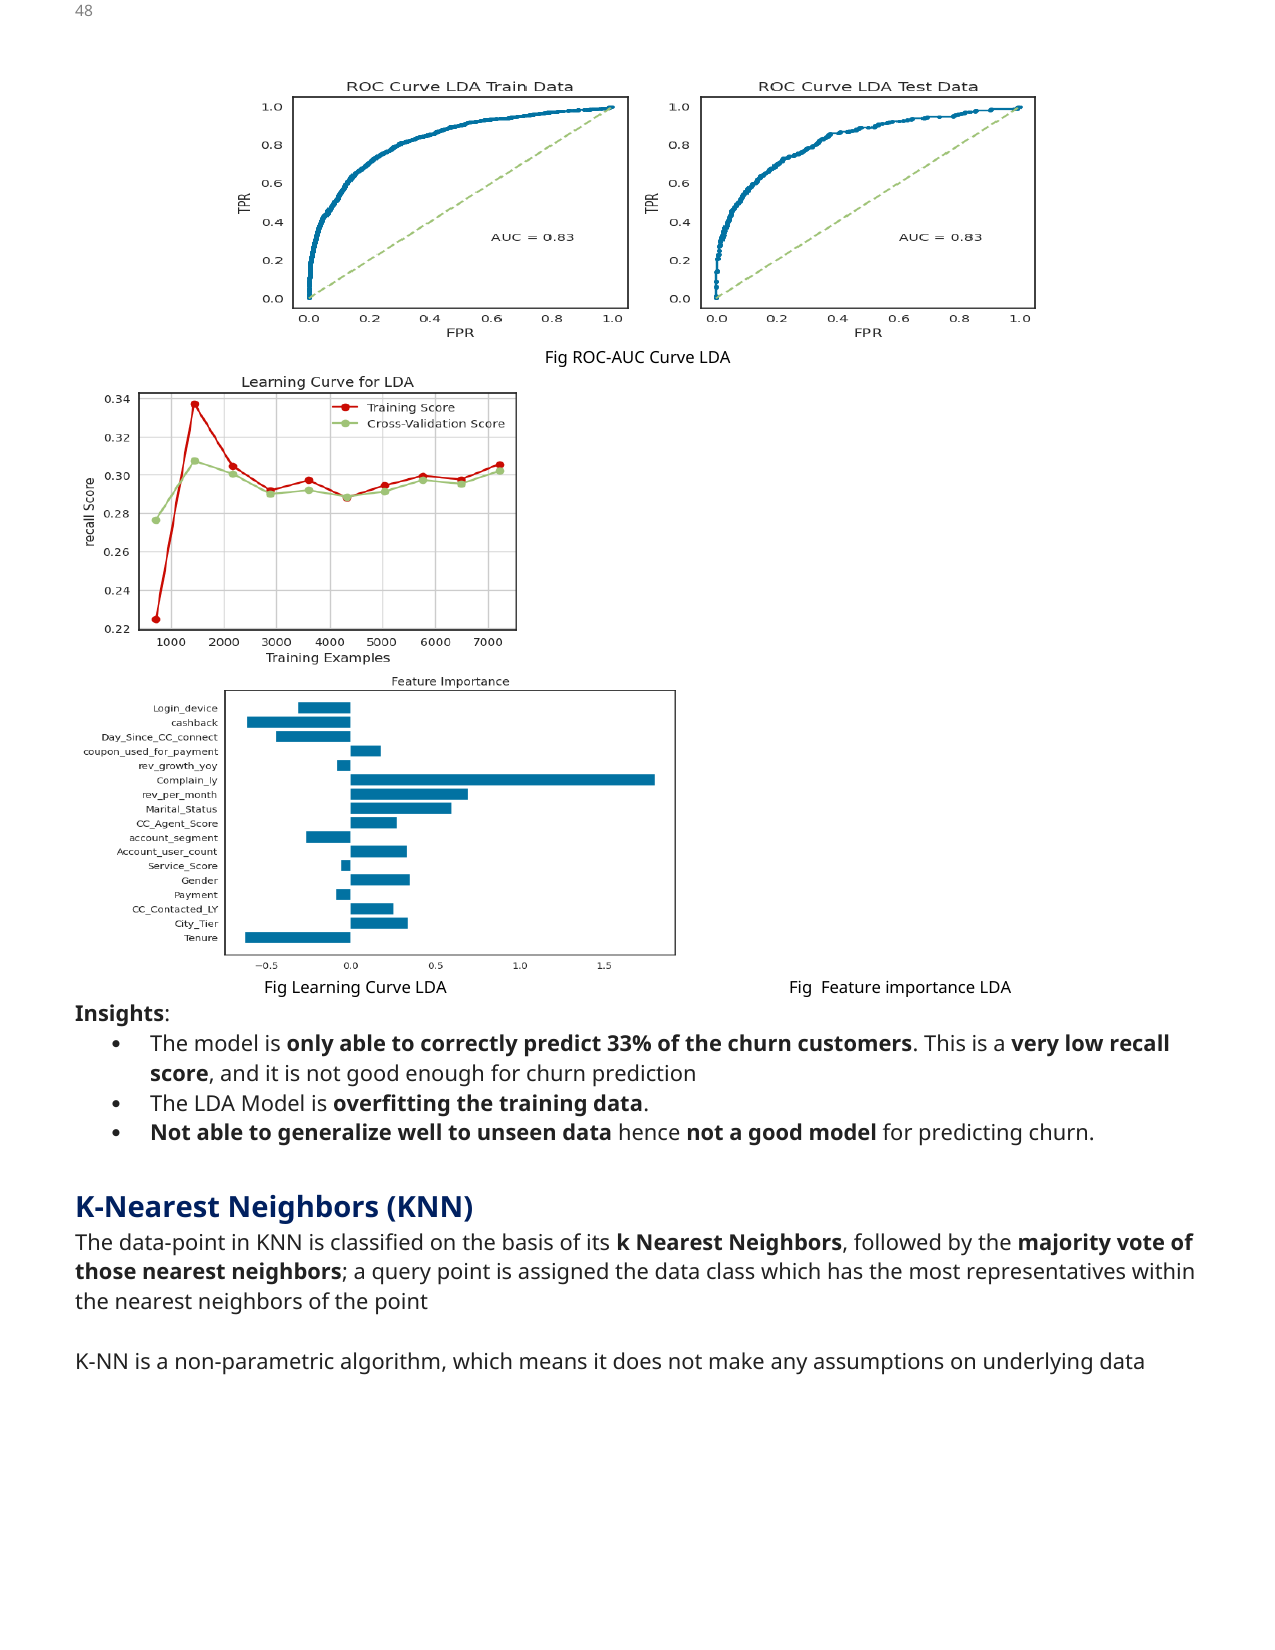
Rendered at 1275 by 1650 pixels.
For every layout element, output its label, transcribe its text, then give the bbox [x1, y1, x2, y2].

text K-Nearest Neighbors (KNN) [75, 1187, 1200, 1226]
list The LDA Model is overfitting the training data. [112, 1087, 1200, 1117]
picture [75, 368, 682, 976]
list The model is only able to correctly predict 33% of the churn customers. This is a very low recall score, and it is not good enough for churn prediction [112, 1028, 1200, 1087]
picture [229, 75, 1046, 346]
text Insights: [75, 998, 1200, 1028]
text Fig Learning Curve LDA Fig Feature importance LDA [75, 975, 1200, 998]
text Fig ROC-AUC Curve LDA [75, 346, 1200, 368]
list Not able to generalize well to unseen data hence not a good model for predicting churn. [112, 1117, 1200, 1147]
text K-NN is a non-parametric algorithm, which means it does not make any assumptions on underlying data [75, 1346, 1200, 1375]
text The data-point in KNN is classified on the basis of its k Nearest Neighbors, followed by the majority vote of those nearest neighbors; a query point is assigned the data class which has the most representatives within the nearest neighbors of the point [75, 1226, 1200, 1316]
